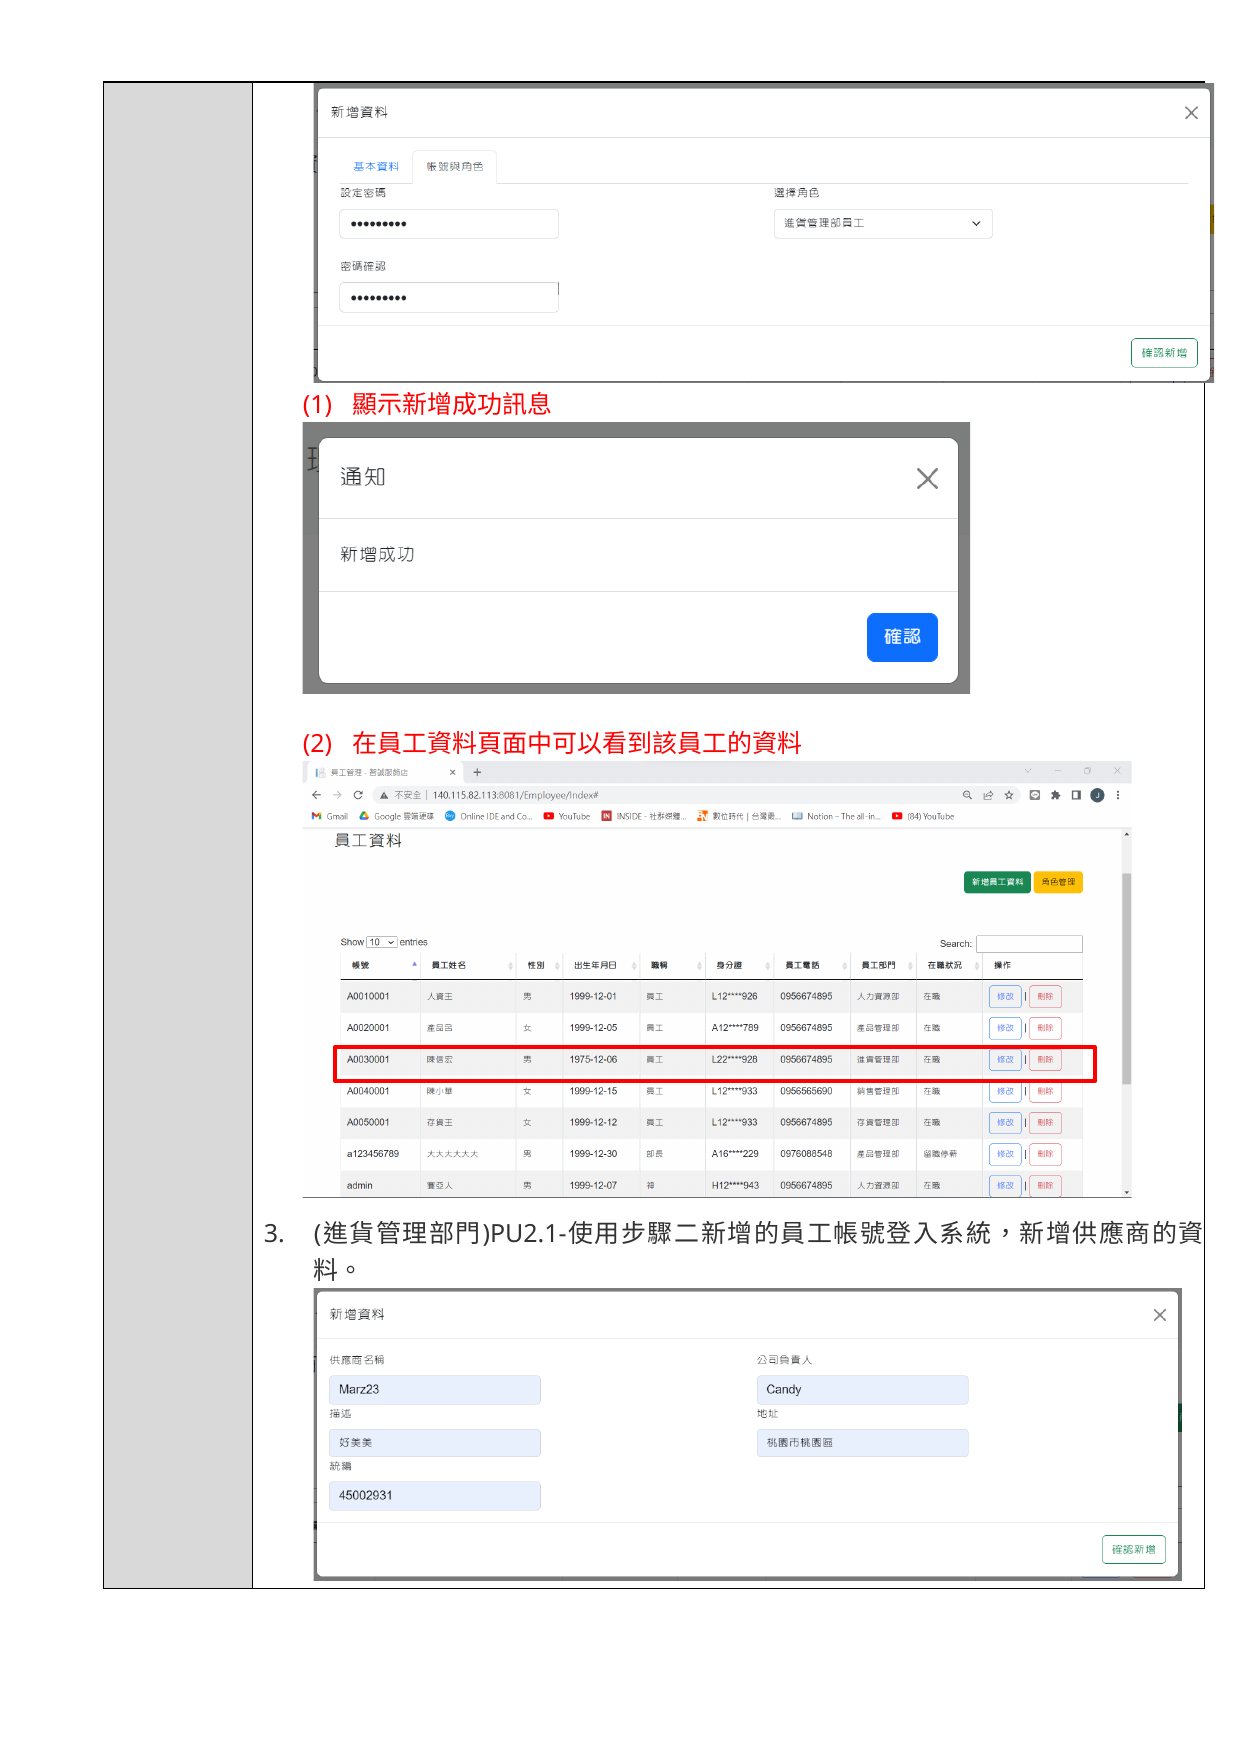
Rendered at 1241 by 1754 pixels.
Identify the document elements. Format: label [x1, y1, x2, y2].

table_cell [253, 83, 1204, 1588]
picture [302, 422, 971, 694]
picture [302, 761, 1132, 1198]
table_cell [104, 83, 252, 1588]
picture [313, 1288, 1182, 1581]
picture [313, 83, 1215, 383]
